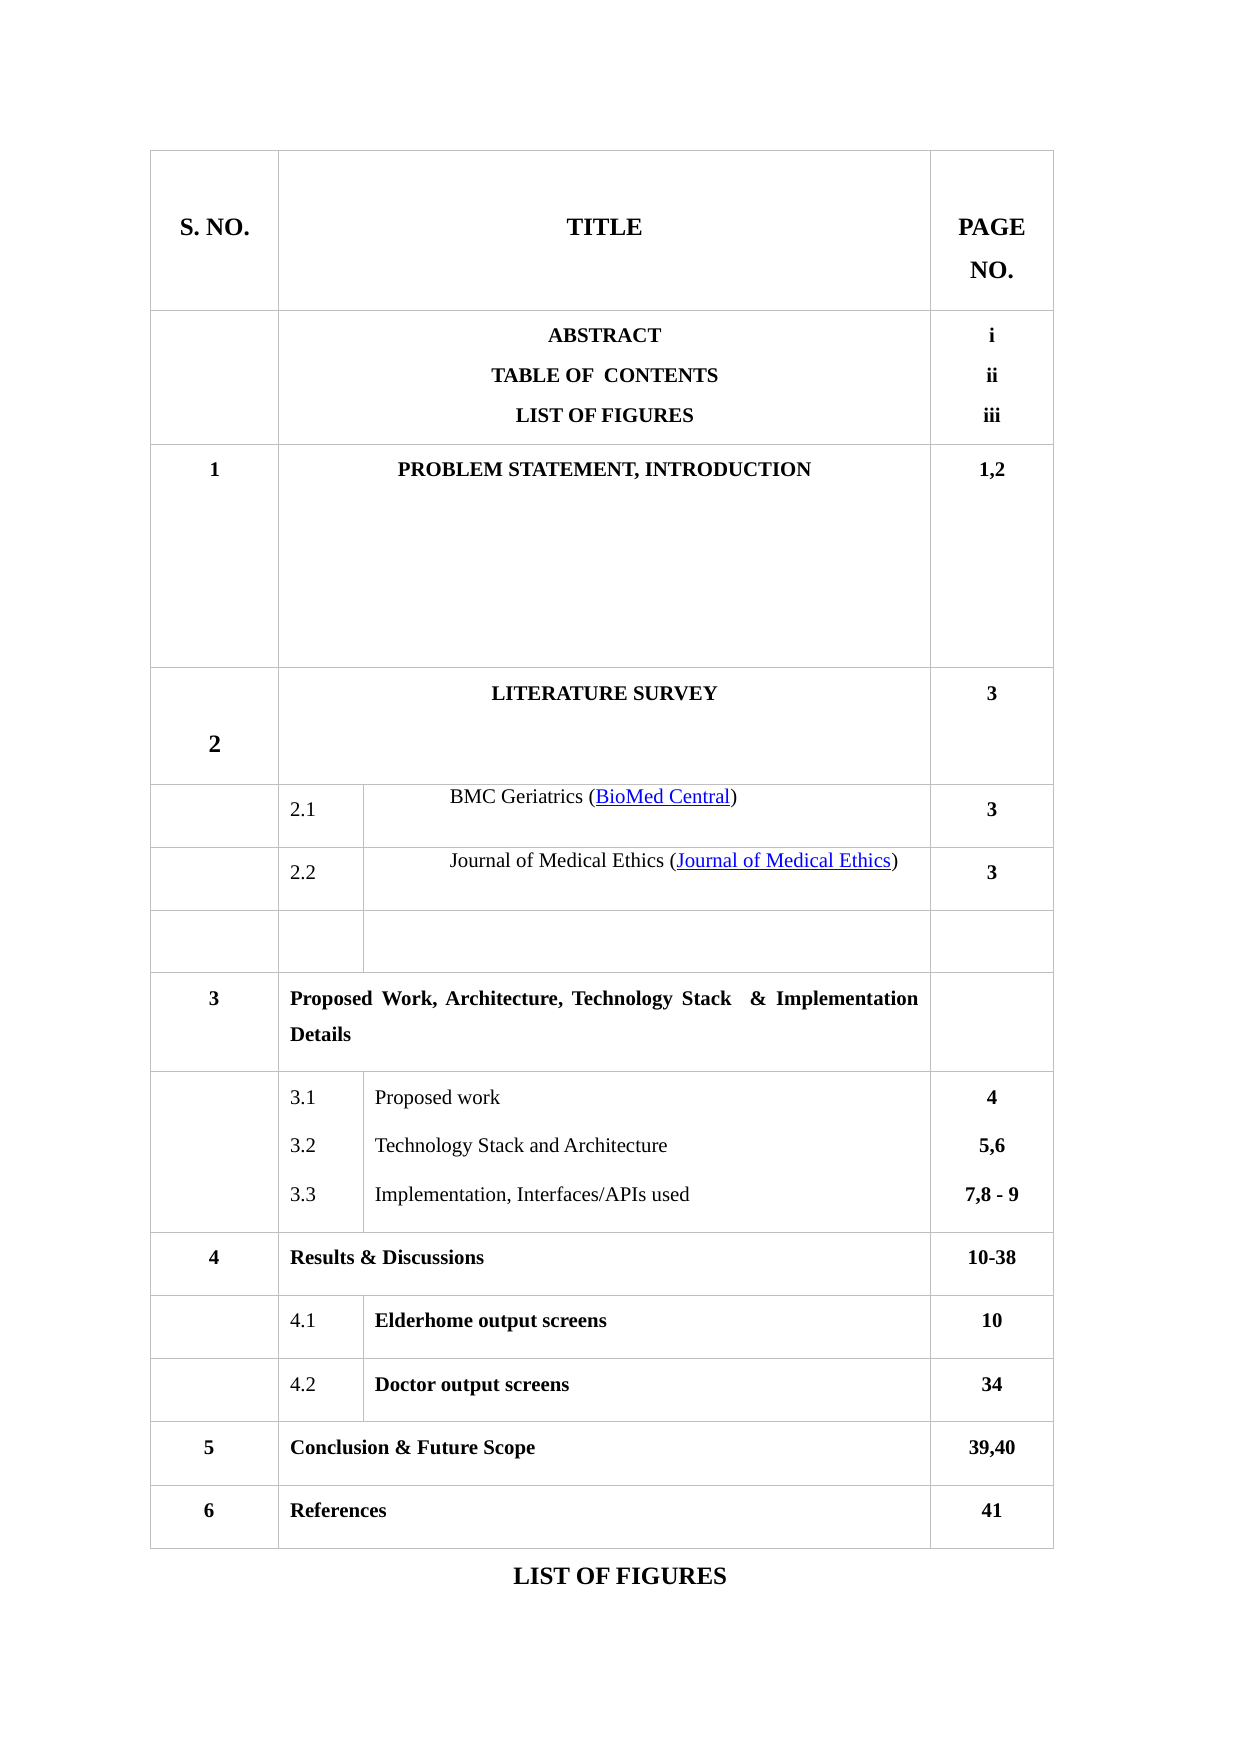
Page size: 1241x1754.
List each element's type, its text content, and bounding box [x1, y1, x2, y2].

table_cell 3.1 3.2 3.3 [279, 1072, 363, 1232]
table_cell 2 [151, 668, 278, 783]
table_cell 3 [931, 785, 1053, 847]
table_cell [151, 785, 278, 847]
table_cell Journal of Medical Ethics​ (Journal of Medical Ethics) [364, 848, 930, 910]
table_cell Results & Discussions [279, 1233, 930, 1295]
table_header PAGE NO. [931, 151, 1053, 309]
table_cell 4 [151, 1233, 278, 1295]
table_cell [151, 311, 278, 444]
table_cell 5 [151, 1422, 278, 1484]
table_cell 6 [151, 1486, 278, 1548]
table_cell 10-38 [931, 1233, 1053, 1295]
table_cell 2.1 [279, 785, 363, 847]
table_cell 10 [931, 1296, 1053, 1358]
table_cell 1,2 [931, 445, 1053, 667]
table_cell [151, 1072, 278, 1232]
table_cell [151, 911, 278, 972]
table_cell BMC Geriatrics​ (BioMed Central) [364, 785, 930, 847]
table_header S. NO. [151, 151, 278, 309]
table_cell [151, 1296, 278, 1358]
table_cell [151, 848, 278, 910]
table_cell 3 [151, 973, 278, 1071]
table_cell References [279, 1486, 930, 1548]
table_cell [931, 973, 1053, 1071]
table_cell [279, 911, 363, 972]
table_cell ABSTRACT TABLE OF CONTENTS LIST OF FIGURES [279, 311, 930, 444]
table_cell 1 [151, 445, 278, 667]
table_cell Proposed Work, Architecture, Technology Stack & Implementation Details [279, 973, 930, 1071]
table_cell 3 [931, 848, 1053, 910]
table_cell Conclusion & Future Scope [279, 1422, 930, 1484]
table_cell [151, 1359, 278, 1421]
table_cell Proposed work Technology Stack and Architecture Implementation, Interfaces/APIs used [364, 1072, 930, 1232]
table_header TITLE [279, 151, 930, 309]
table_cell PROBLEM STATEMENT, INTRODUCTION [279, 445, 930, 667]
table_cell [364, 911, 930, 972]
table_cell 39,40 [931, 1422, 1053, 1484]
table_cell 41 [931, 1486, 1053, 1548]
table_cell i ii iii [931, 311, 1053, 444]
table_cell 34 [931, 1359, 1053, 1421]
text LIST OF FIGURES [150, 1561, 1090, 1590]
table_cell 4.2 [279, 1359, 363, 1421]
table_cell Doctor output screens [364, 1359, 930, 1421]
table_cell LITERATURE SURVEY [279, 668, 930, 783]
table_cell 3 [931, 668, 1053, 783]
table_cell [931, 911, 1053, 972]
table_cell 4.1 [279, 1296, 363, 1358]
table_cell 2.2 [279, 848, 363, 910]
table_cell Elderhome output screens [364, 1296, 930, 1358]
table_cell 4 5,6 7,8 - 9 [931, 1072, 1053, 1232]
